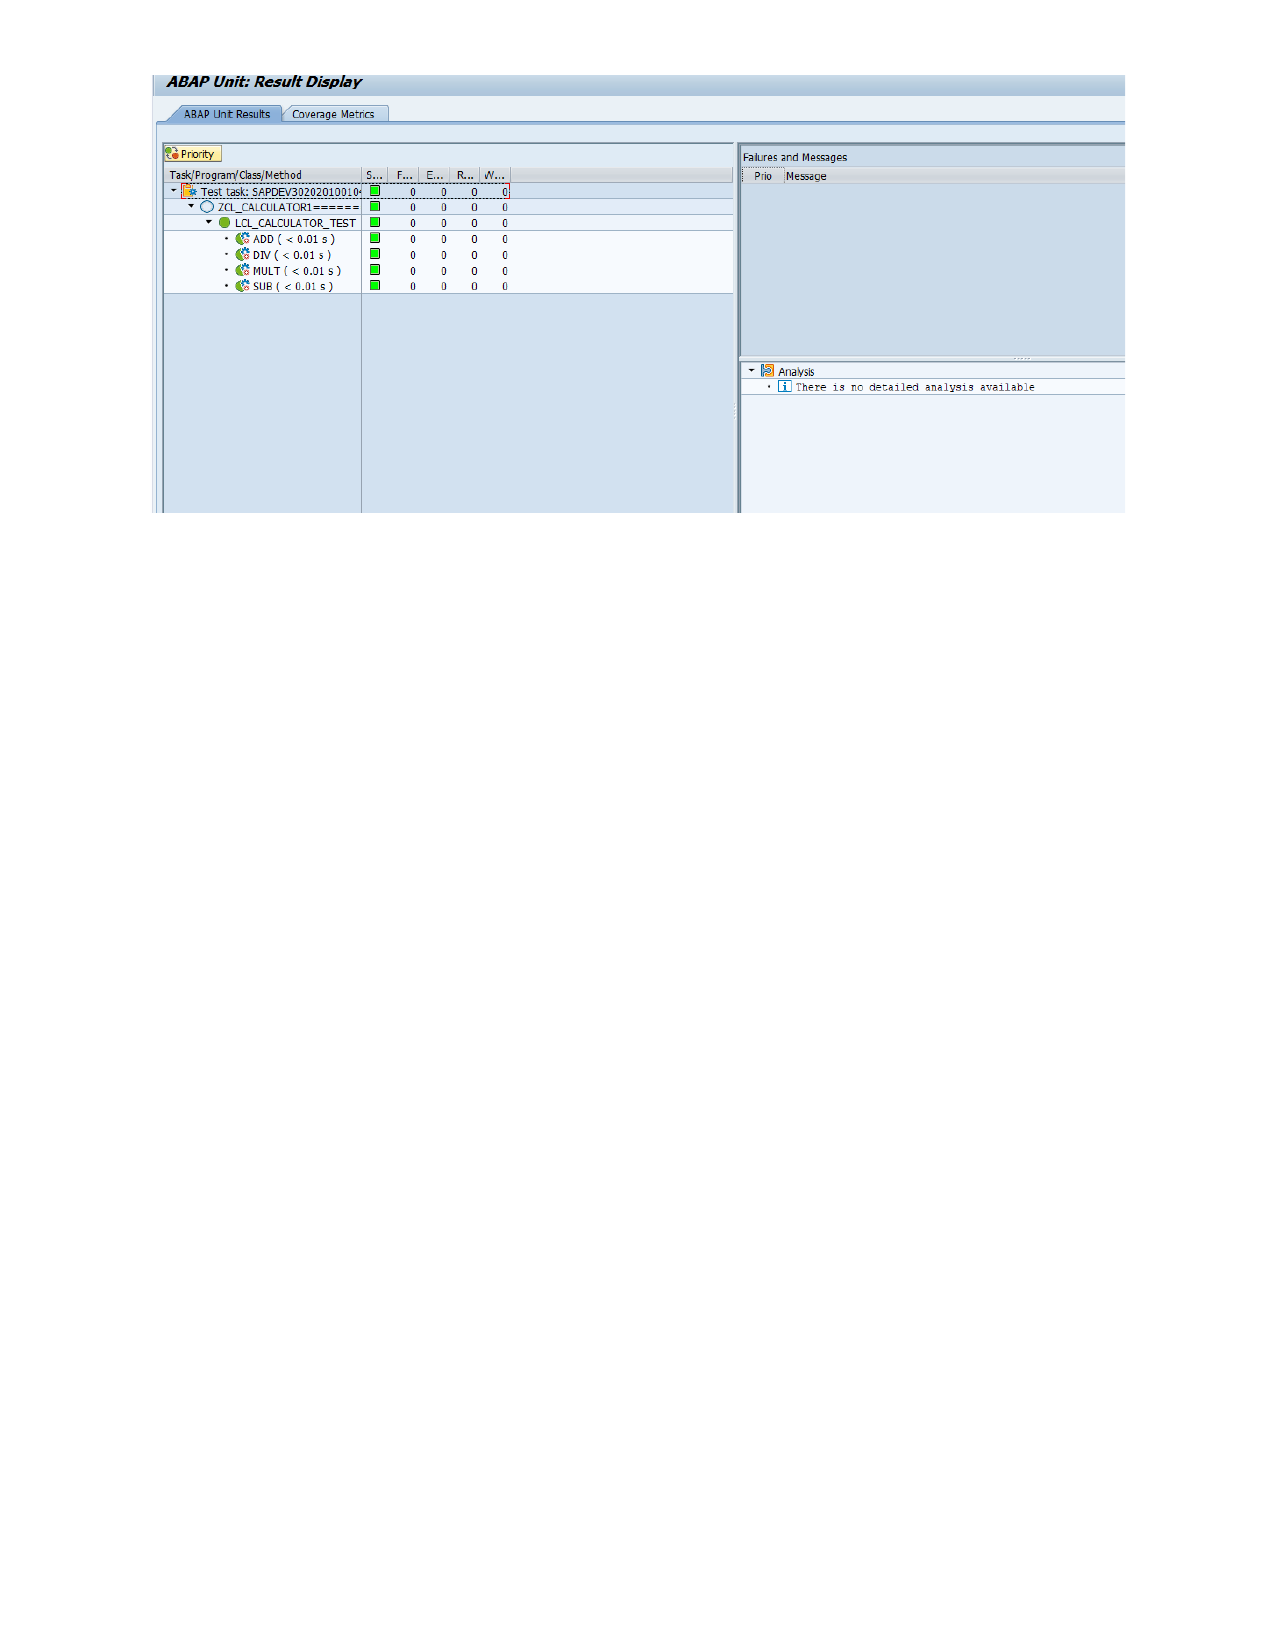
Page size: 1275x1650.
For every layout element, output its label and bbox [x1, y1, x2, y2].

picture [150, 75, 1125, 513]
